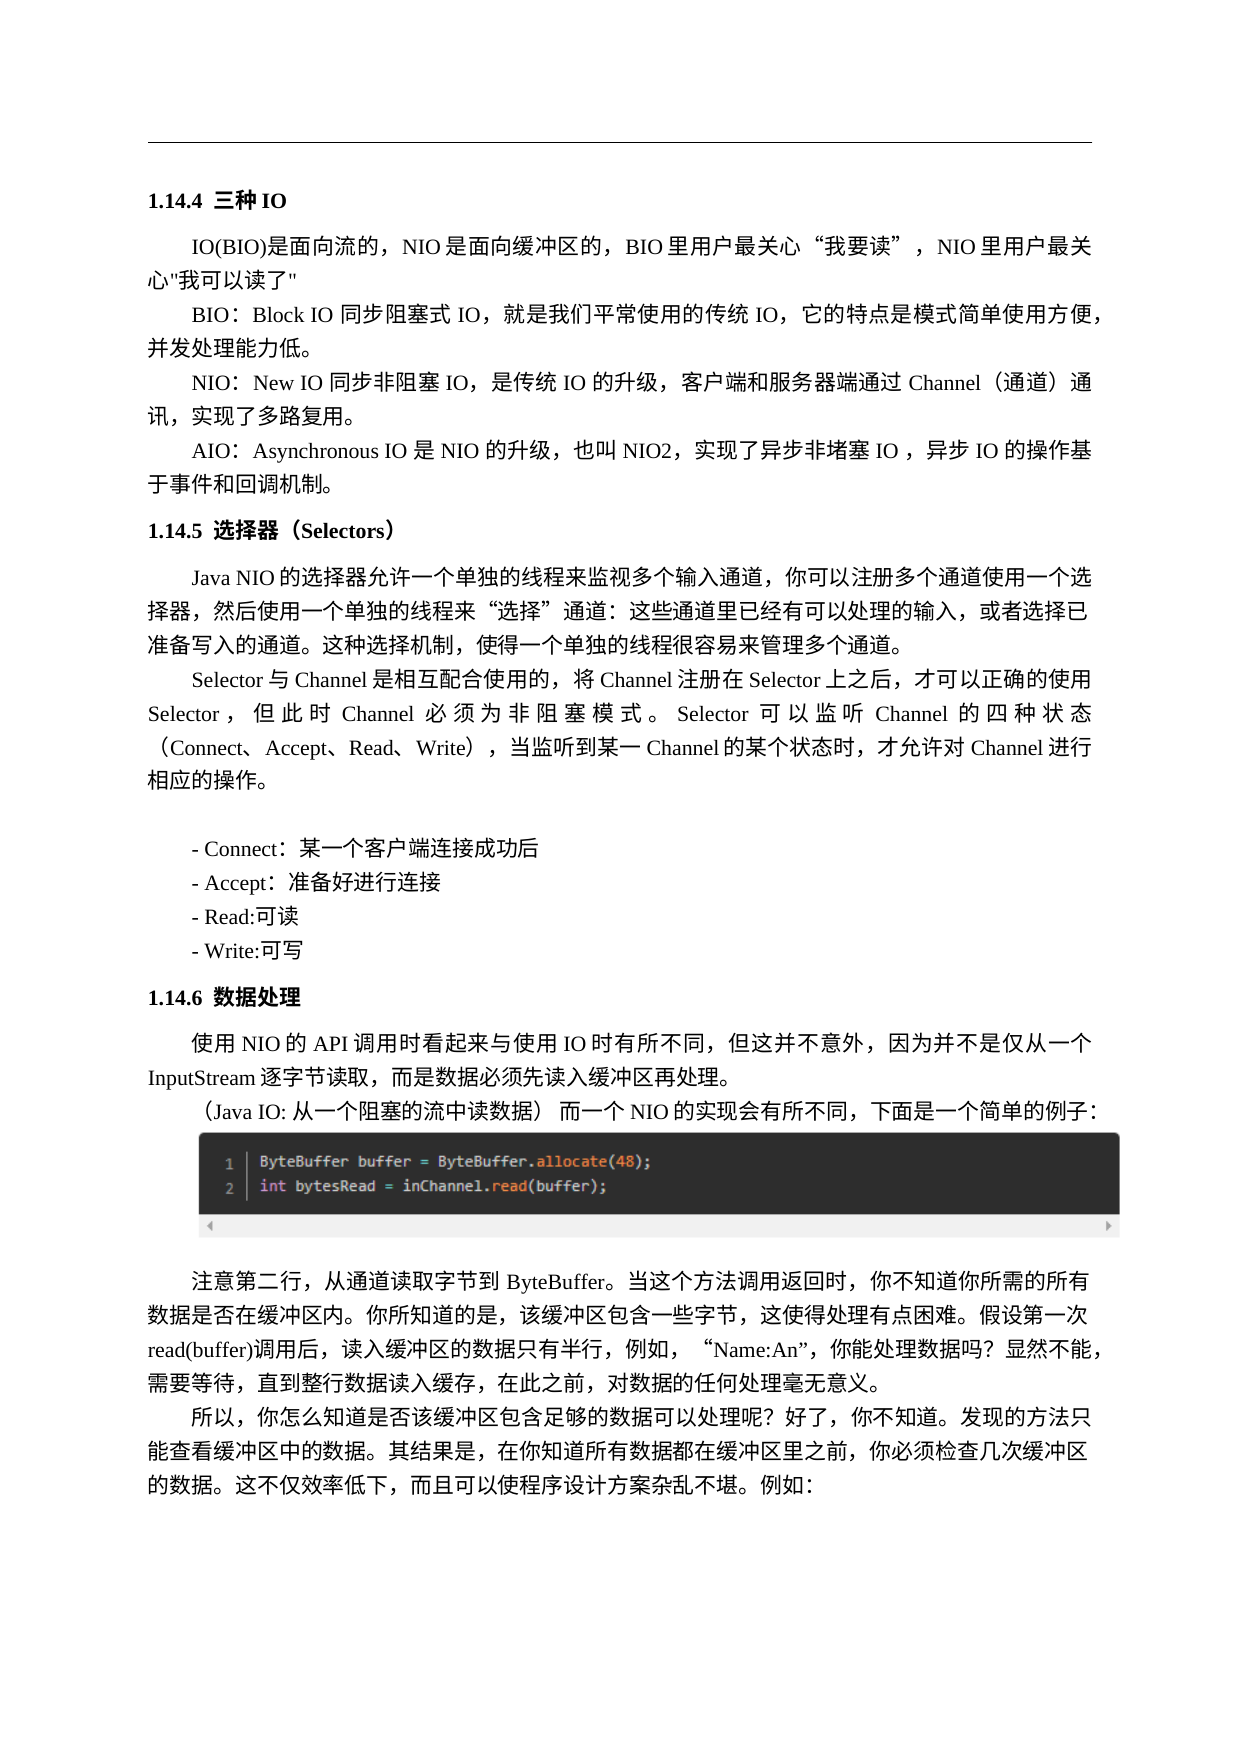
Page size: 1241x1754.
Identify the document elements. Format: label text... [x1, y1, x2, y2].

text IO(BIO)是面向流的，NIO是面向缓冲区的，BIO里用户最关心“我要读”，NIO里用户最关心"我可以读了" [148, 228, 1092, 296]
text - Write:可写 [148, 932, 1092, 966]
subtitle 数据处理 [148, 979, 1092, 1013]
text NIO：New IO 同步非阻塞 IO，是传统 IO 的升级，客户端和服务器端通过 Channel（通道）通讯，实现了多路复用。 [148, 364, 1092, 432]
text BIO：Block IO 同步阻塞式 IO，就是我们平常使用的传统 IO，它的特点是模式简单使用方便，并发处理能力低。 [148, 296, 1092, 364]
text - Read:可读 [148, 898, 1092, 932]
text 使用NIO的API调用时看起来与使用IO时有所不同，但这并不意外，因为并不是仅从一个InputStream逐字节读取，而是数据必须先读入缓冲区再处理。 [148, 1025, 1092, 1093]
text - Connect：某一个客户端连接成功后 [148, 830, 1092, 864]
text Selector与Channel是相互配合使用的，将Channel注册在Selector上之后，才可以正确的使用Selector，但此时Channel必须为非阻塞模式。Selector可以监听Channel的四种状态（Connect、Accept、Read、Write），当监听到某一Channel的某个状态时，才允许对Channel进行相应的操作。 [148, 661, 1092, 796]
text Java NIO的选择器允许一个单独的线程来监视多个输入通道，你可以注册多个通道使用一个选择器，然后使用一个单独的线程来“选择”通道：这些通道里已经有可以处理的输入，或者选择已准备写入的通道。这种选择机制，使得一个单独的线程很容易来管理多个通道。 [148, 559, 1092, 661]
text 注意第二行，从通道读取字节到ByteBuffer。当这个方法调用返回时，你不知道你所需的所有数据是否在缓冲区内。你所知道的是，该缓冲区包含一些字节，这使得处理有点困难。假设第一次read(buffer)调用后，读入缓冲区的数据只有半行，例如，“Name:An”，你能处理数据吗？显然不能，需要等待，直到整行数据读入缓存，在此之前，对数据的任何处理毫无意义。 [148, 1263, 1092, 1399]
text AIO：Asynchronous IO 是 NIO 的升级，也叫 NIO2，实现了异步非堵塞 IO ，异步 IO 的操作基于事件和回调机制。 [148, 432, 1092, 500]
picture [191, 1127, 1136, 1239]
text 所以，你怎么知道是否该缓冲区包含足够的数据可以处理呢？好了，你不知道。发现的方法只能查看缓冲区中的数据。其结果是，在你知道所有数据都在缓冲区里之前，你必须检查几次缓冲区的数据。这不仅效率低下，而且可以使程序设计方案杂乱不堪。例如： [148, 1399, 1092, 1501]
subtitle 选择器（Selectors） [148, 512, 1092, 546]
text - Accept：准备好进行连接 [148, 864, 1092, 898]
text （Java IO: 从一个阻塞的流中读数据） 而一个NIO的实现会有所不同，下面是一个简单的例子： [148, 1093, 1092, 1127]
subtitle 三种IO [148, 182, 1092, 216]
